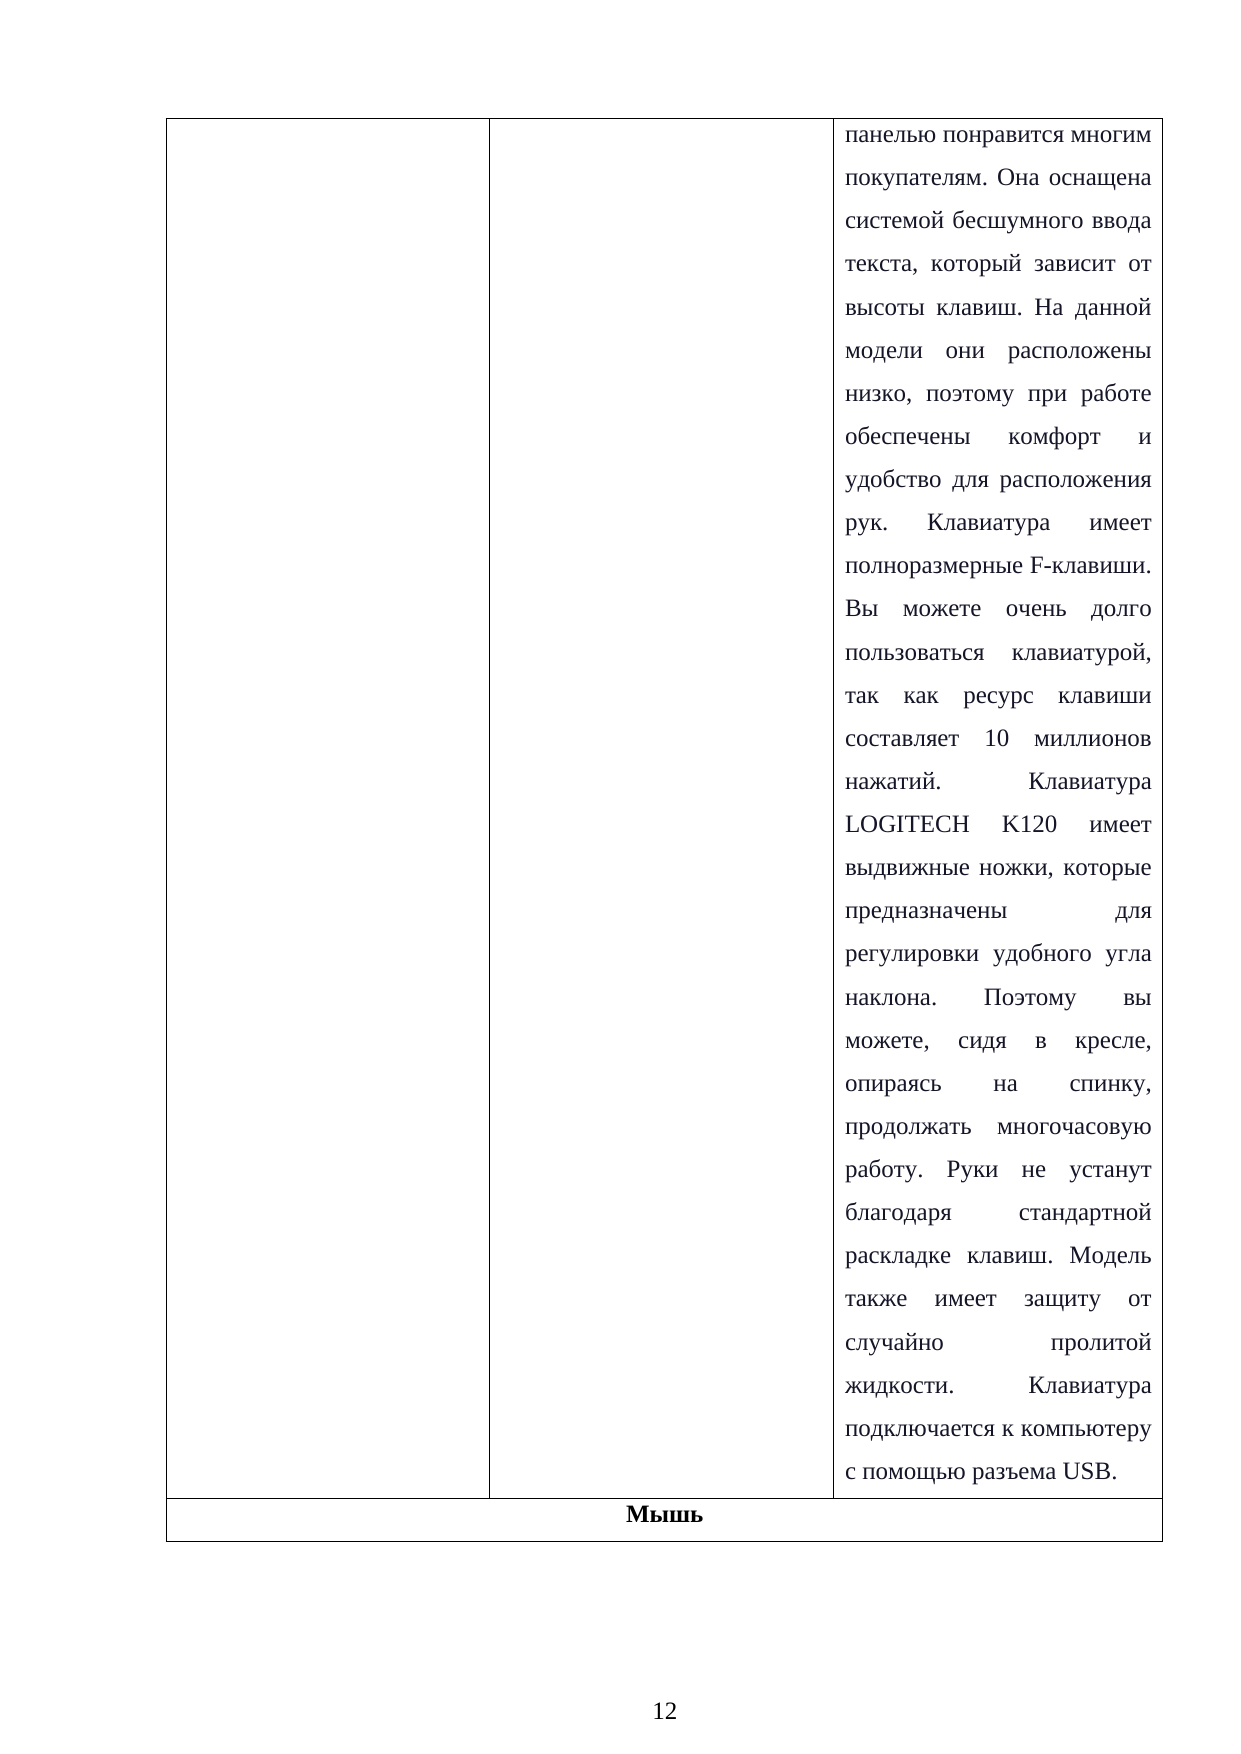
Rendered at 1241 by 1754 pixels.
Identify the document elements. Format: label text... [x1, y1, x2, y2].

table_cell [834, 119, 1162, 1498]
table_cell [167, 119, 489, 1498]
table_cell Мышь [167, 1499, 1162, 1541]
table_cell [490, 119, 833, 1498]
